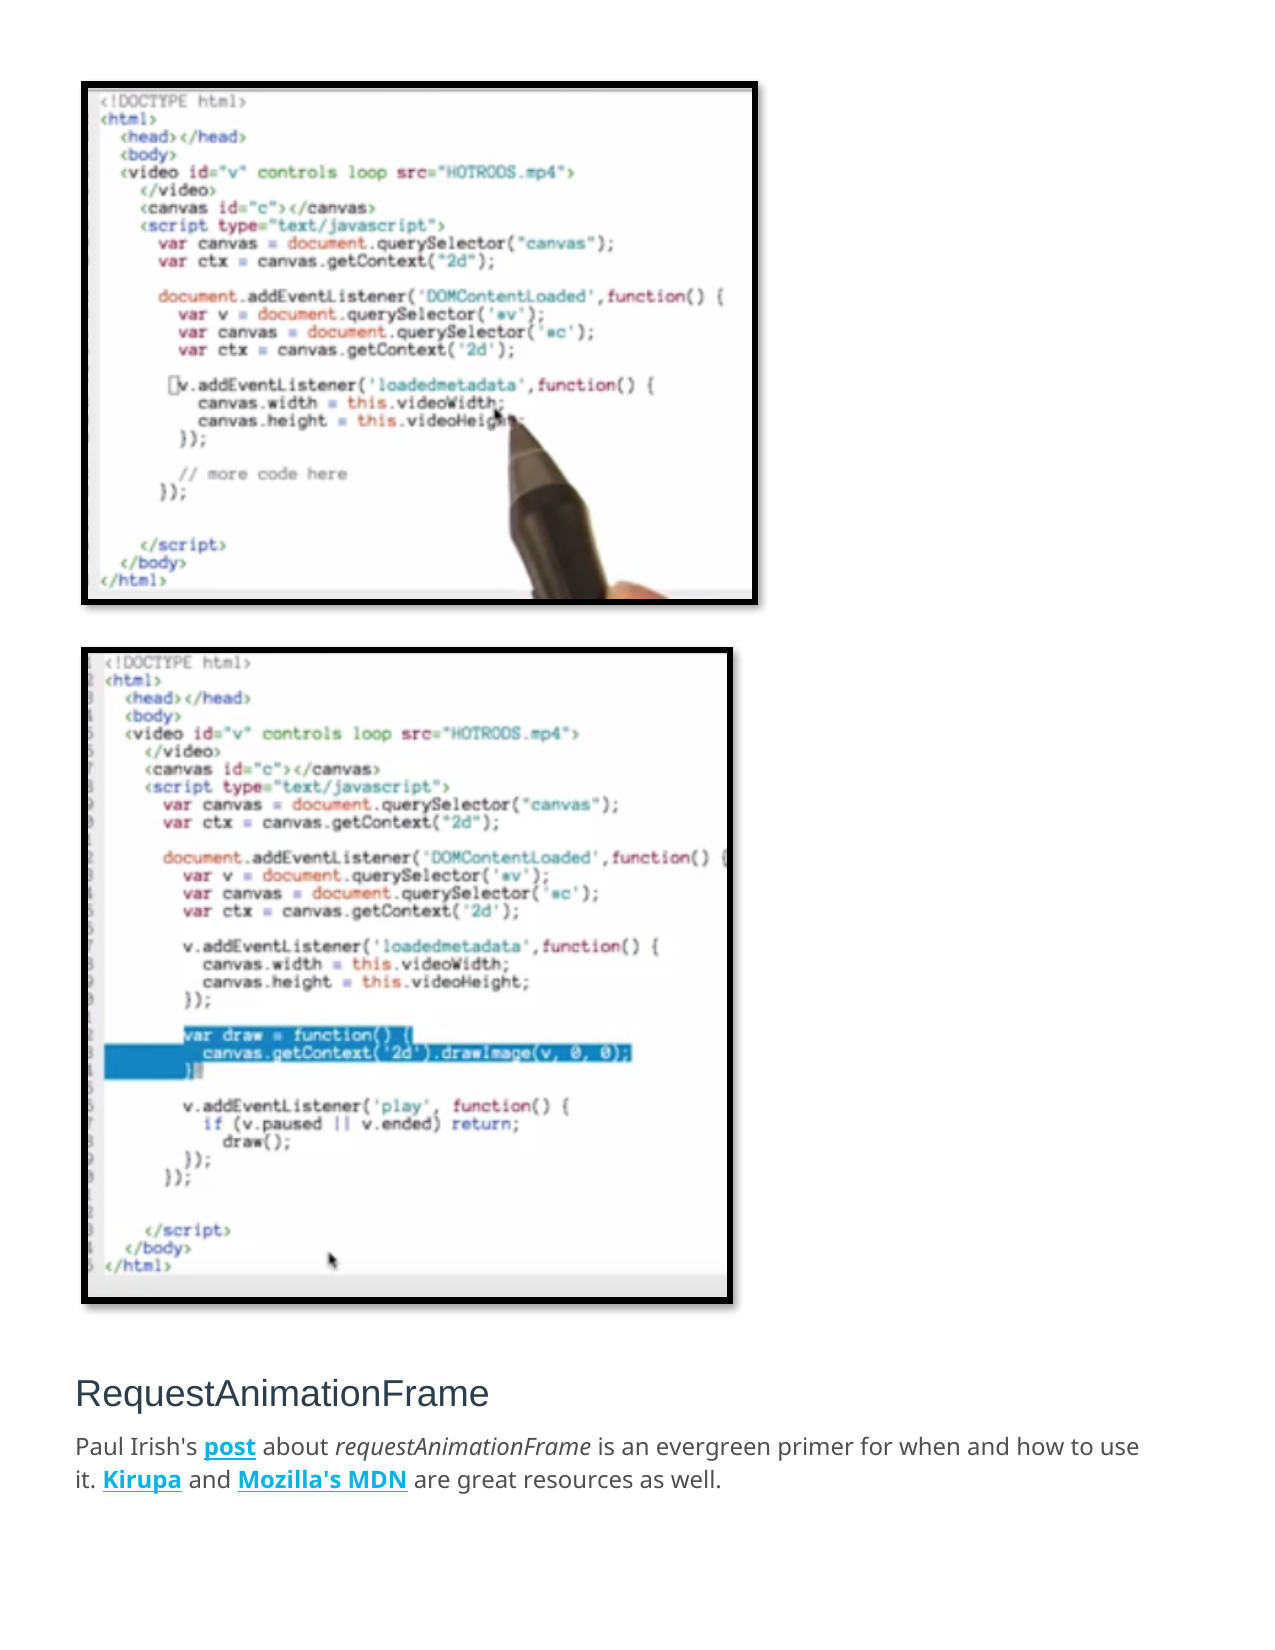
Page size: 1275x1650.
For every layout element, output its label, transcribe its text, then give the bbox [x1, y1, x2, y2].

text Paul Irish's post about requestAnimationFrame is an evergreen primer for when and how to use it. Kirupa and Mozilla's MDN are great resources as well. [75, 1430, 1200, 1495]
subtitle RequestAnimationFrame [75, 1371, 1200, 1414]
